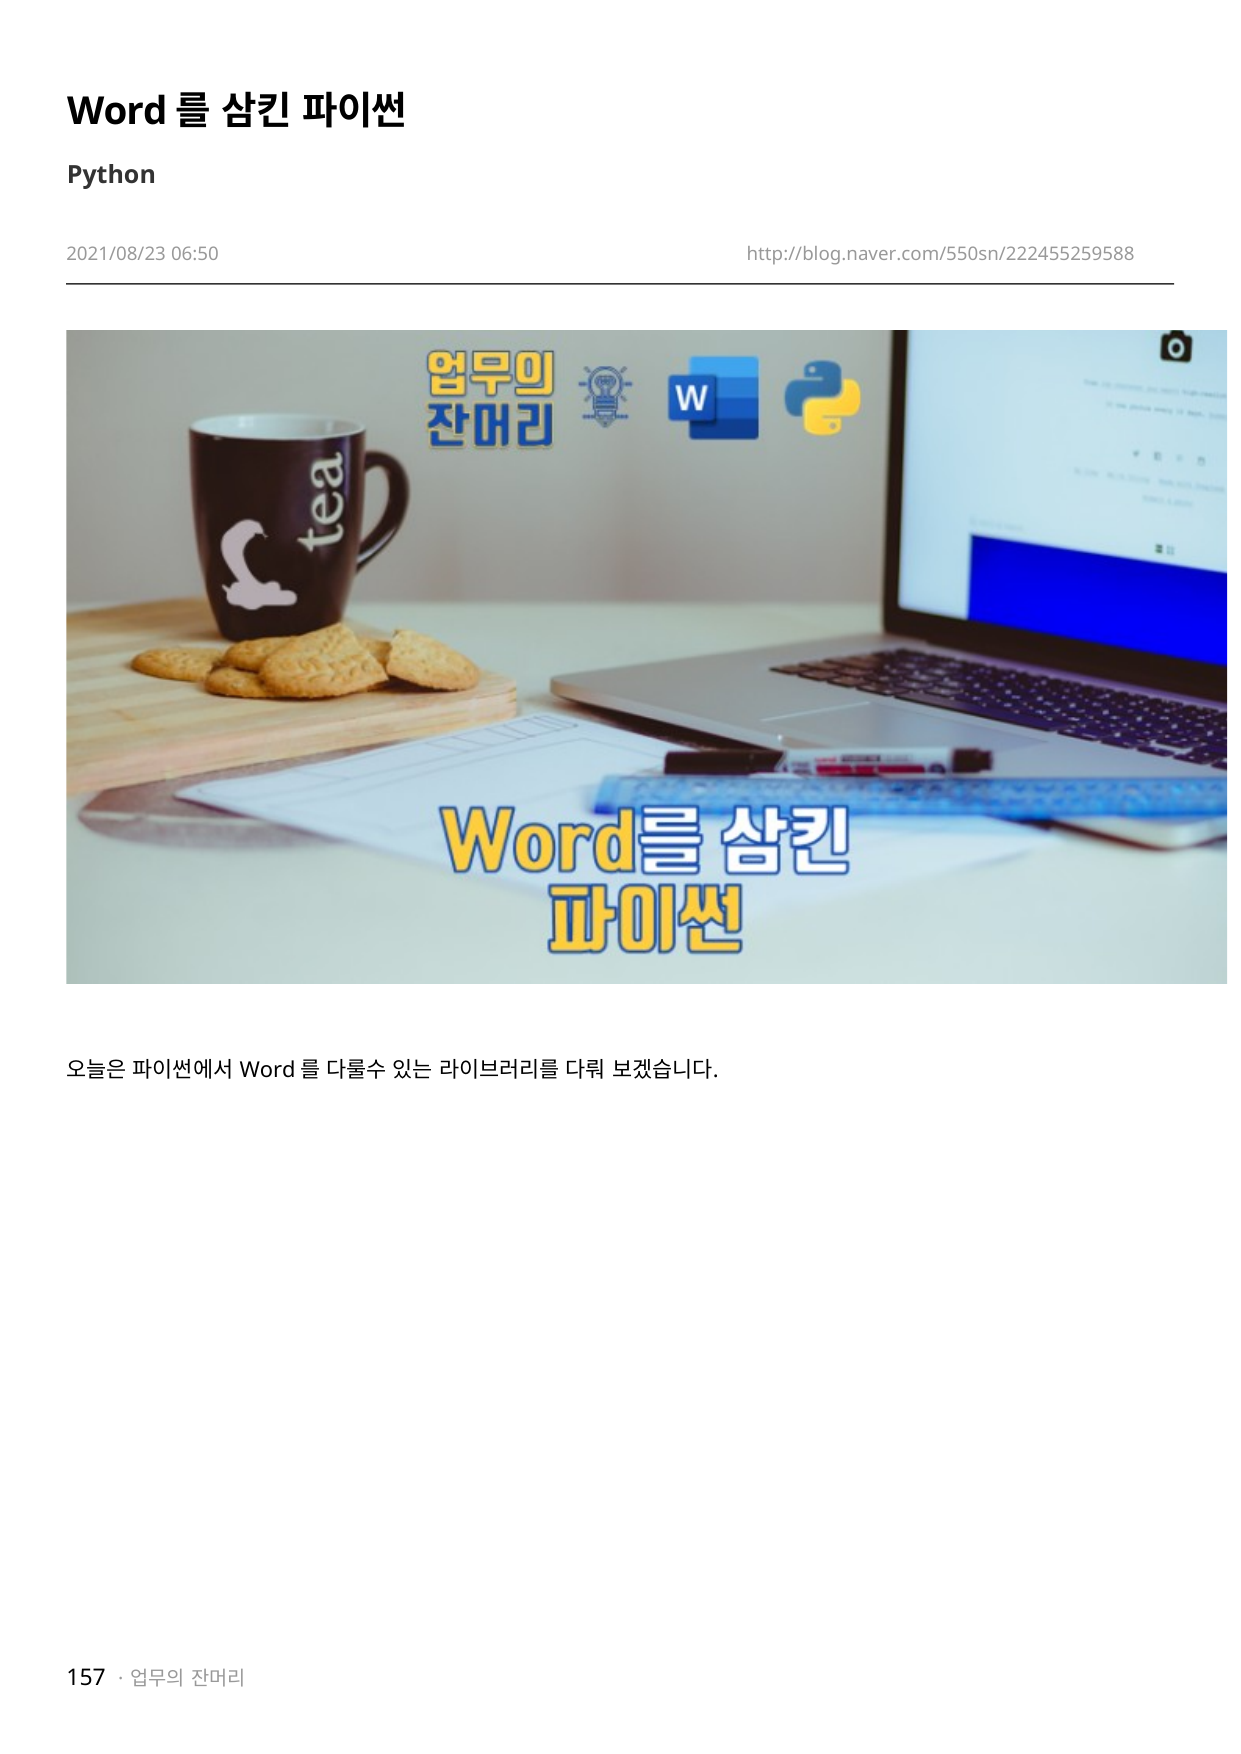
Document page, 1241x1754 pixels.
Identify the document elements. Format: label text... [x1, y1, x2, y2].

text 2021/08/23 06:50 http://blog.naver.com/550sn/222455259588 [66, 240, 1240, 266]
text 오늘은 파이썬에서 Word를 다룰수 있는 라이브러리를 다뤄 보겠습니다. [66, 1052, 1240, 1084]
picture [66, 330, 1228, 984]
subtitle Word를 삼킨 파이썬 [67, 79, 1240, 135]
subtitle Python [67, 156, 1240, 190]
